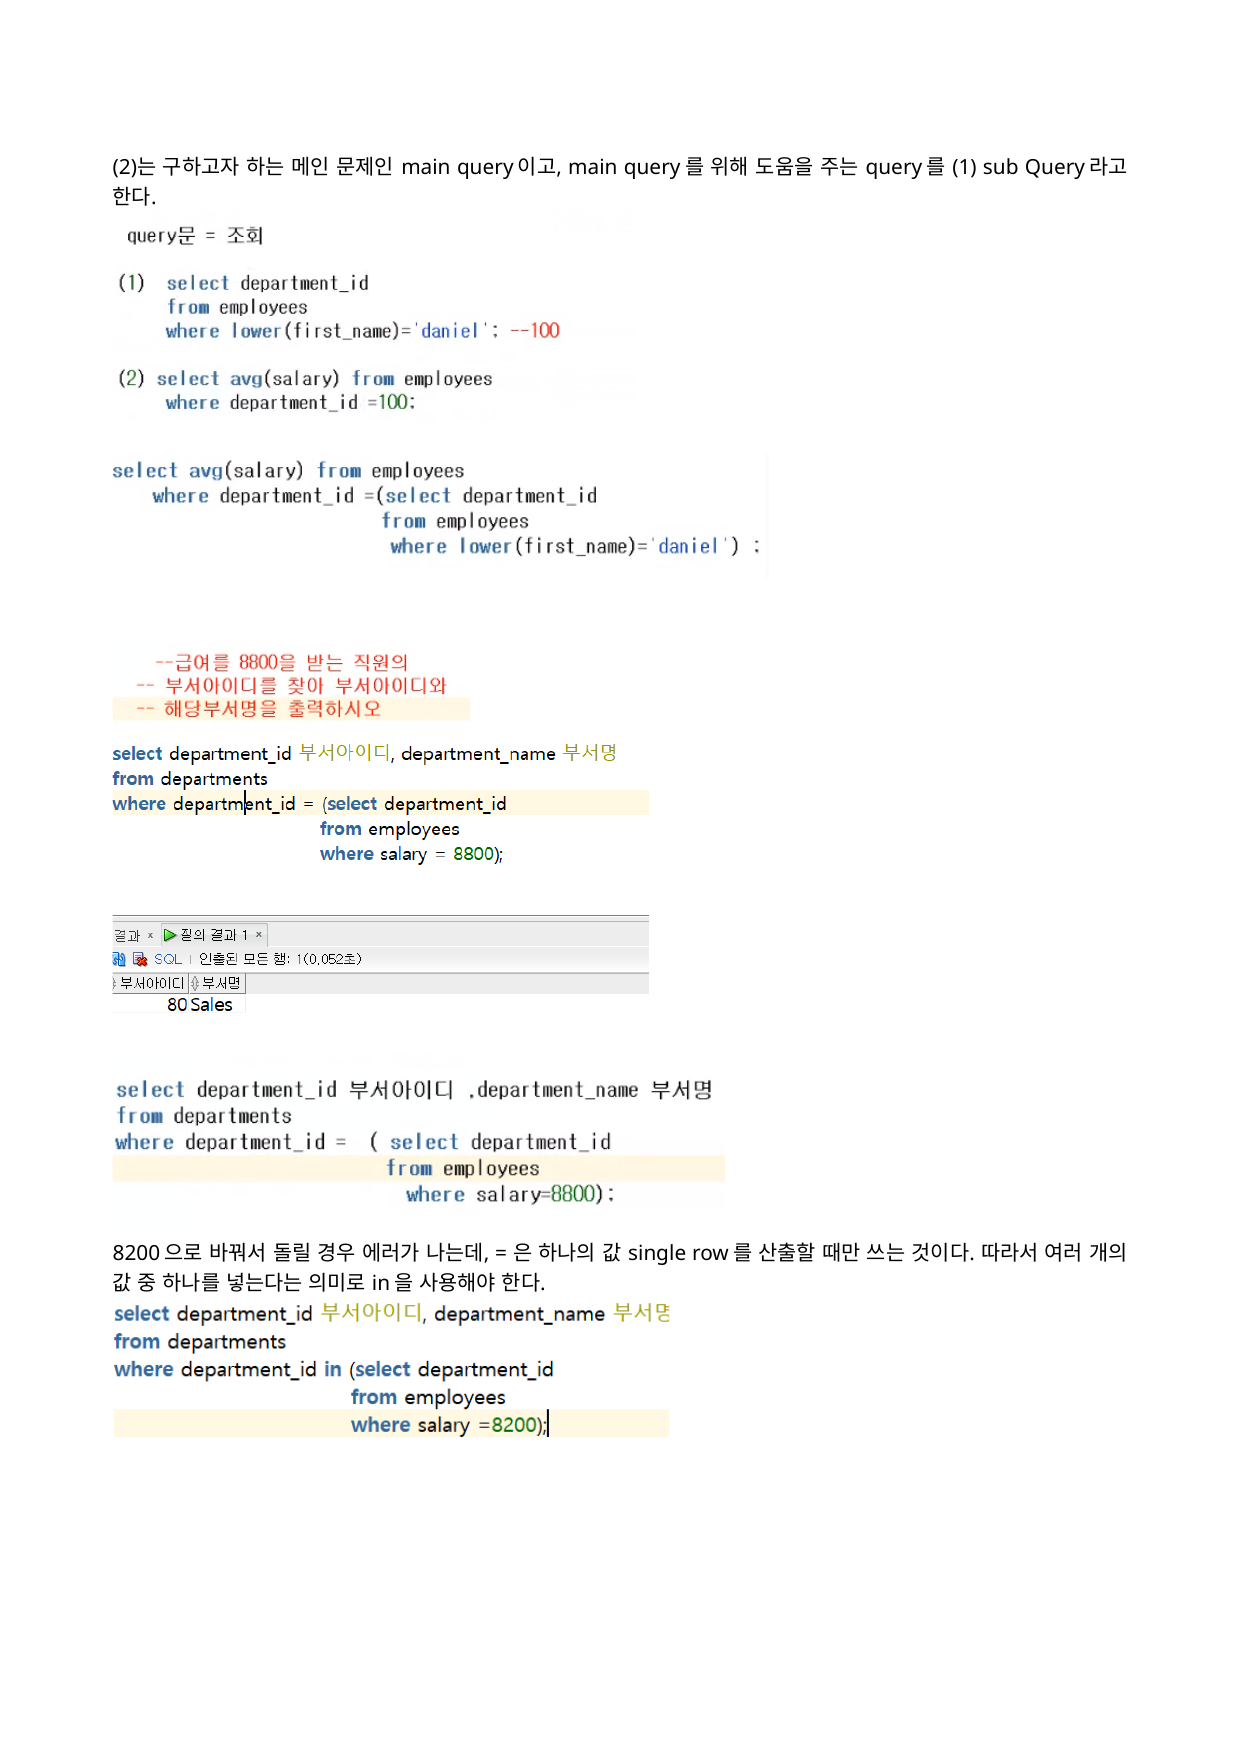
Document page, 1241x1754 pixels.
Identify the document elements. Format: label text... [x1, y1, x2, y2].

text 8200으로 바꿔서 돌릴 경우 에러가 나는데, = 은 하나의 값 single row를 산출할 때만 쓰는 것이다. 따라서 여러 개의 값 중 하나를 넣는다는 의미로 in을 사용해야 한다. [112, 1236, 1128, 1297]
picture [112, 451, 769, 579]
text (2)는 구하고자 하는 메인 문제인 main query이고, main query를 위해 도움을 주는 query를 (1) sub Query라고 한다. [112, 150, 1128, 211]
picture [112, 635, 649, 1025]
picture [112, 210, 637, 423]
picture [112, 1052, 725, 1237]
picture [112, 1297, 670, 1472]
